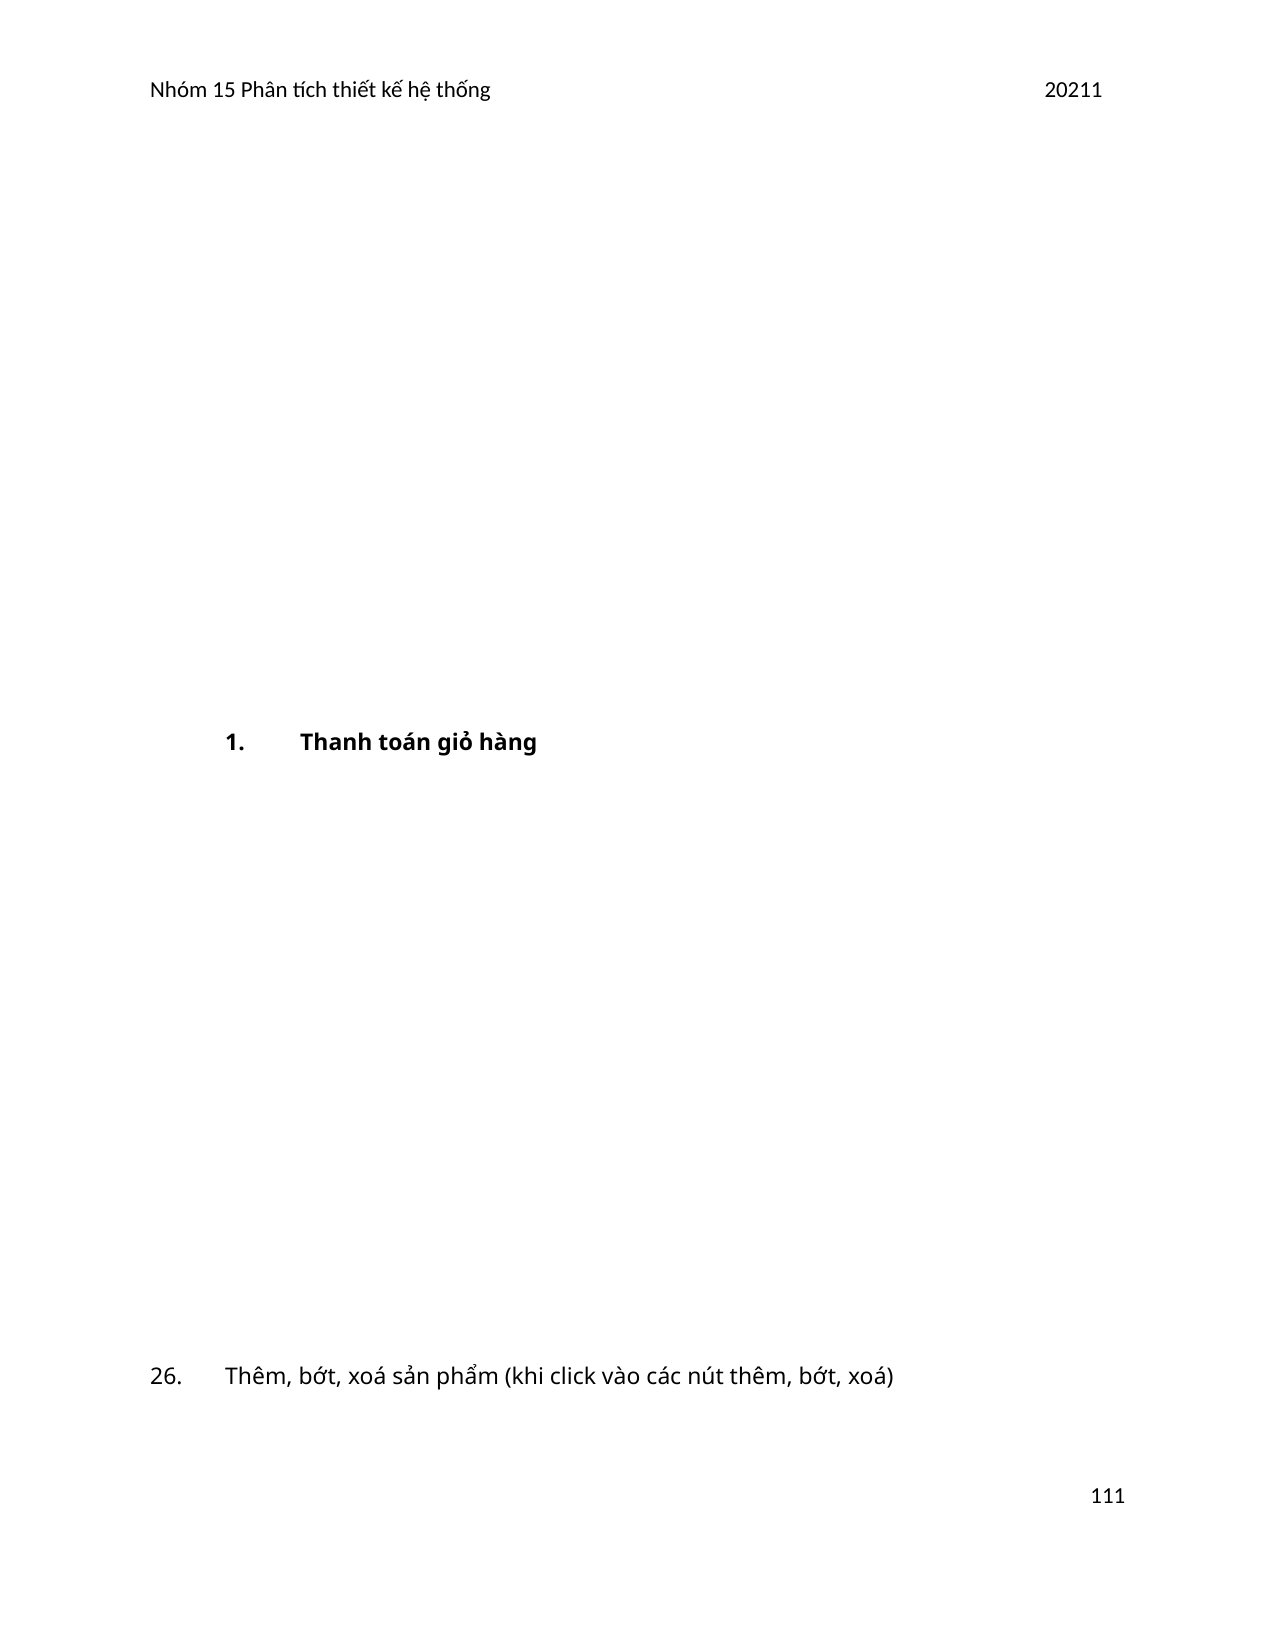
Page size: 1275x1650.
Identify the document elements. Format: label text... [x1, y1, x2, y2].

list Thêm, bớt, xoá sản phẩm (khi click vào các nút thêm, bớt, xoá) [150, 1359, 1125, 1391]
list Thanh toán giỏ hàng [225, 725, 1125, 757]
